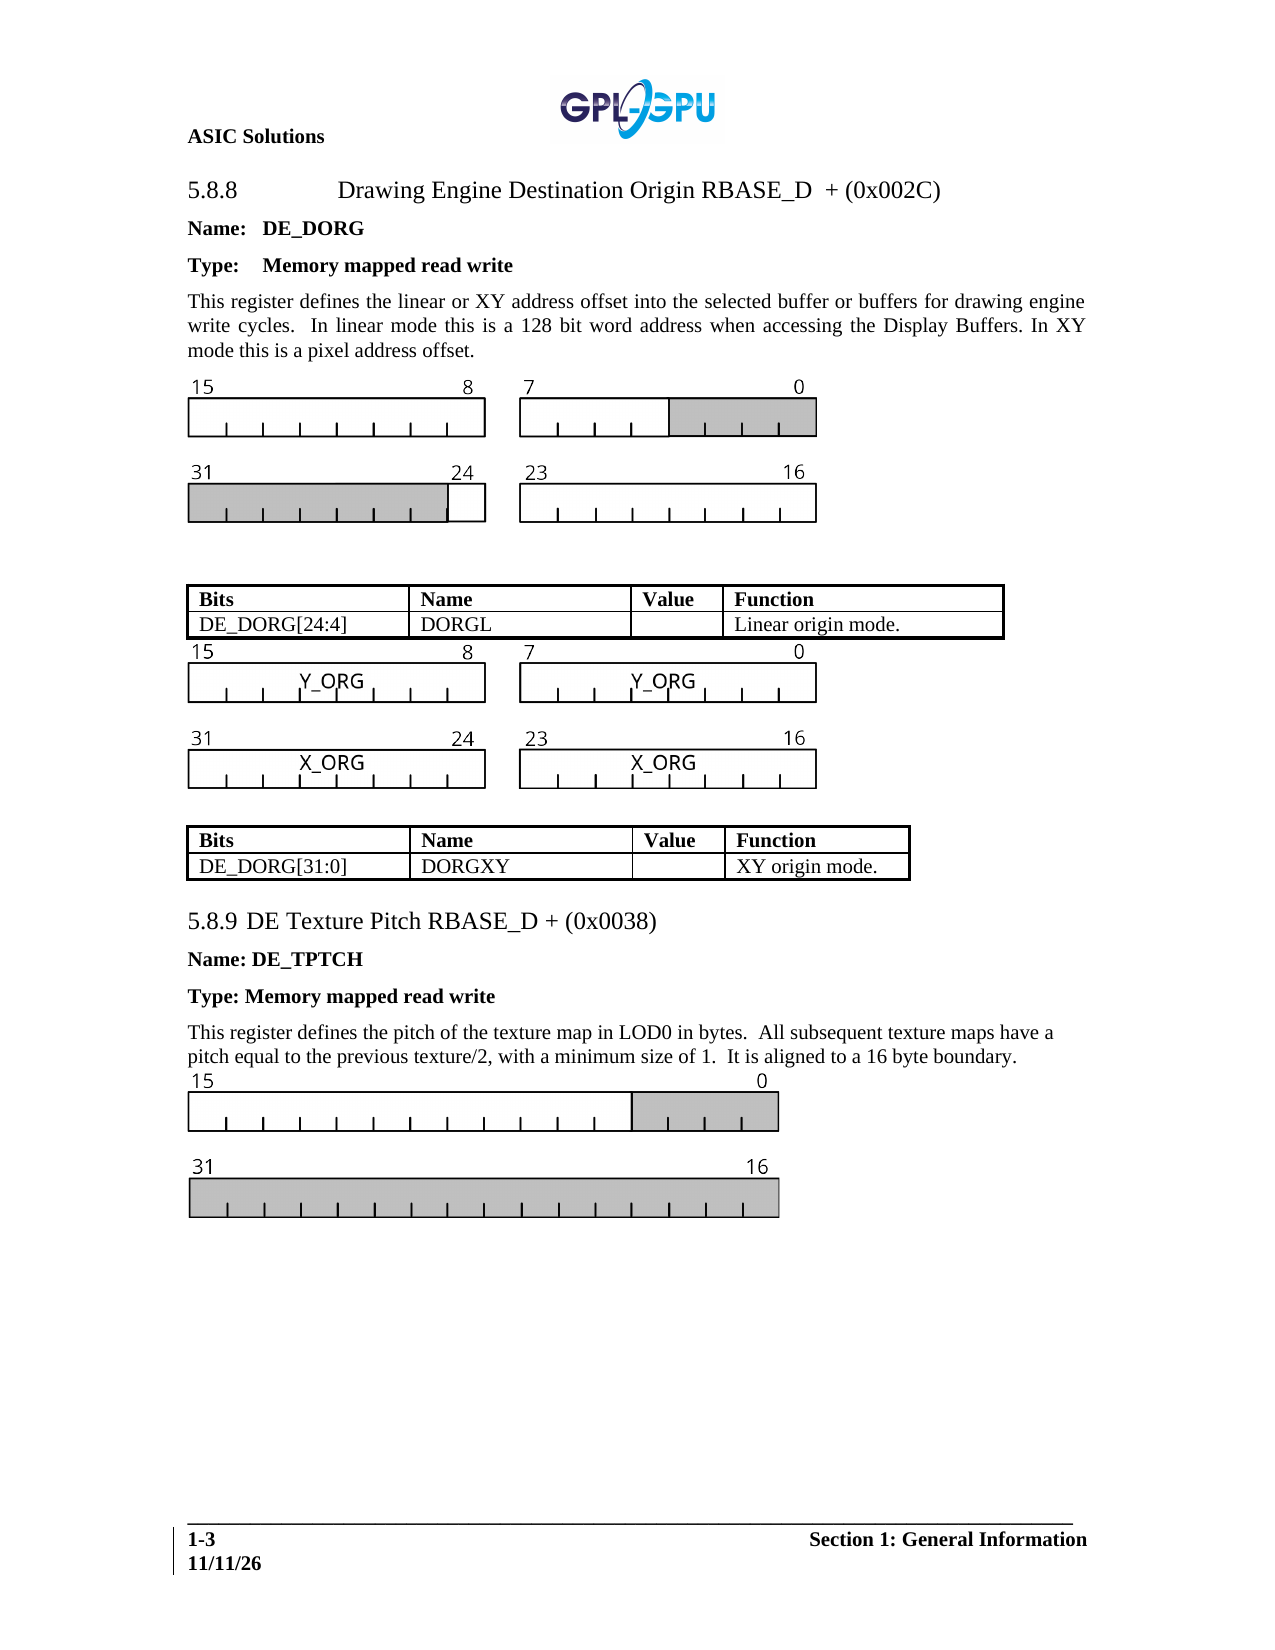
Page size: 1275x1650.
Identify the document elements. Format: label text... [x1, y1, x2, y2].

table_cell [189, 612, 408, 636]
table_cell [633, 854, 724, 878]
text Type: Memory mapped read write [187, 984, 1087, 1008]
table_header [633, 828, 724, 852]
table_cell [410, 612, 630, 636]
text Name: DE_TPTCH [187, 947, 1087, 971]
text This register defines the pitch of the texture map in LOD0 in bytes. All subsequent texture maps have a pitch equal to the previous texture/2, with a minimum size of 1. It is aligned to a 16 byte boundary. [187, 1020, 1087, 1068]
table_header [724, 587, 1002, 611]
subtitle 5.8.9 DE Texture Pitch RBASE_D + (0x0038) [187, 906, 1087, 934]
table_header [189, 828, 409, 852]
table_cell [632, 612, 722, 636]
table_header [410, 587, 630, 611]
text This register defines the linear or XY address offset into the selected buffer or buffers for drawing engine write cycles. In linear mode this is a 128 bit word address when accessing the Display Buffers. In XY mode this is a pixel address offset. [187, 289, 1087, 362]
picture [550, 75, 725, 144]
text Type: Memory mapped read write [187, 253, 1087, 277]
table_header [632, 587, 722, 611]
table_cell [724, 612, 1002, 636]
text Name: DE_DORG [187, 216, 1087, 240]
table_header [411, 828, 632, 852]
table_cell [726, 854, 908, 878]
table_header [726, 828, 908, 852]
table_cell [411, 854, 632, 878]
subtitle 5.8.8 Drawing Engine Destination Origin RBASE_D + (0x002C) [187, 175, 1087, 204]
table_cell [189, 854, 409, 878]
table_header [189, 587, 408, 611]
